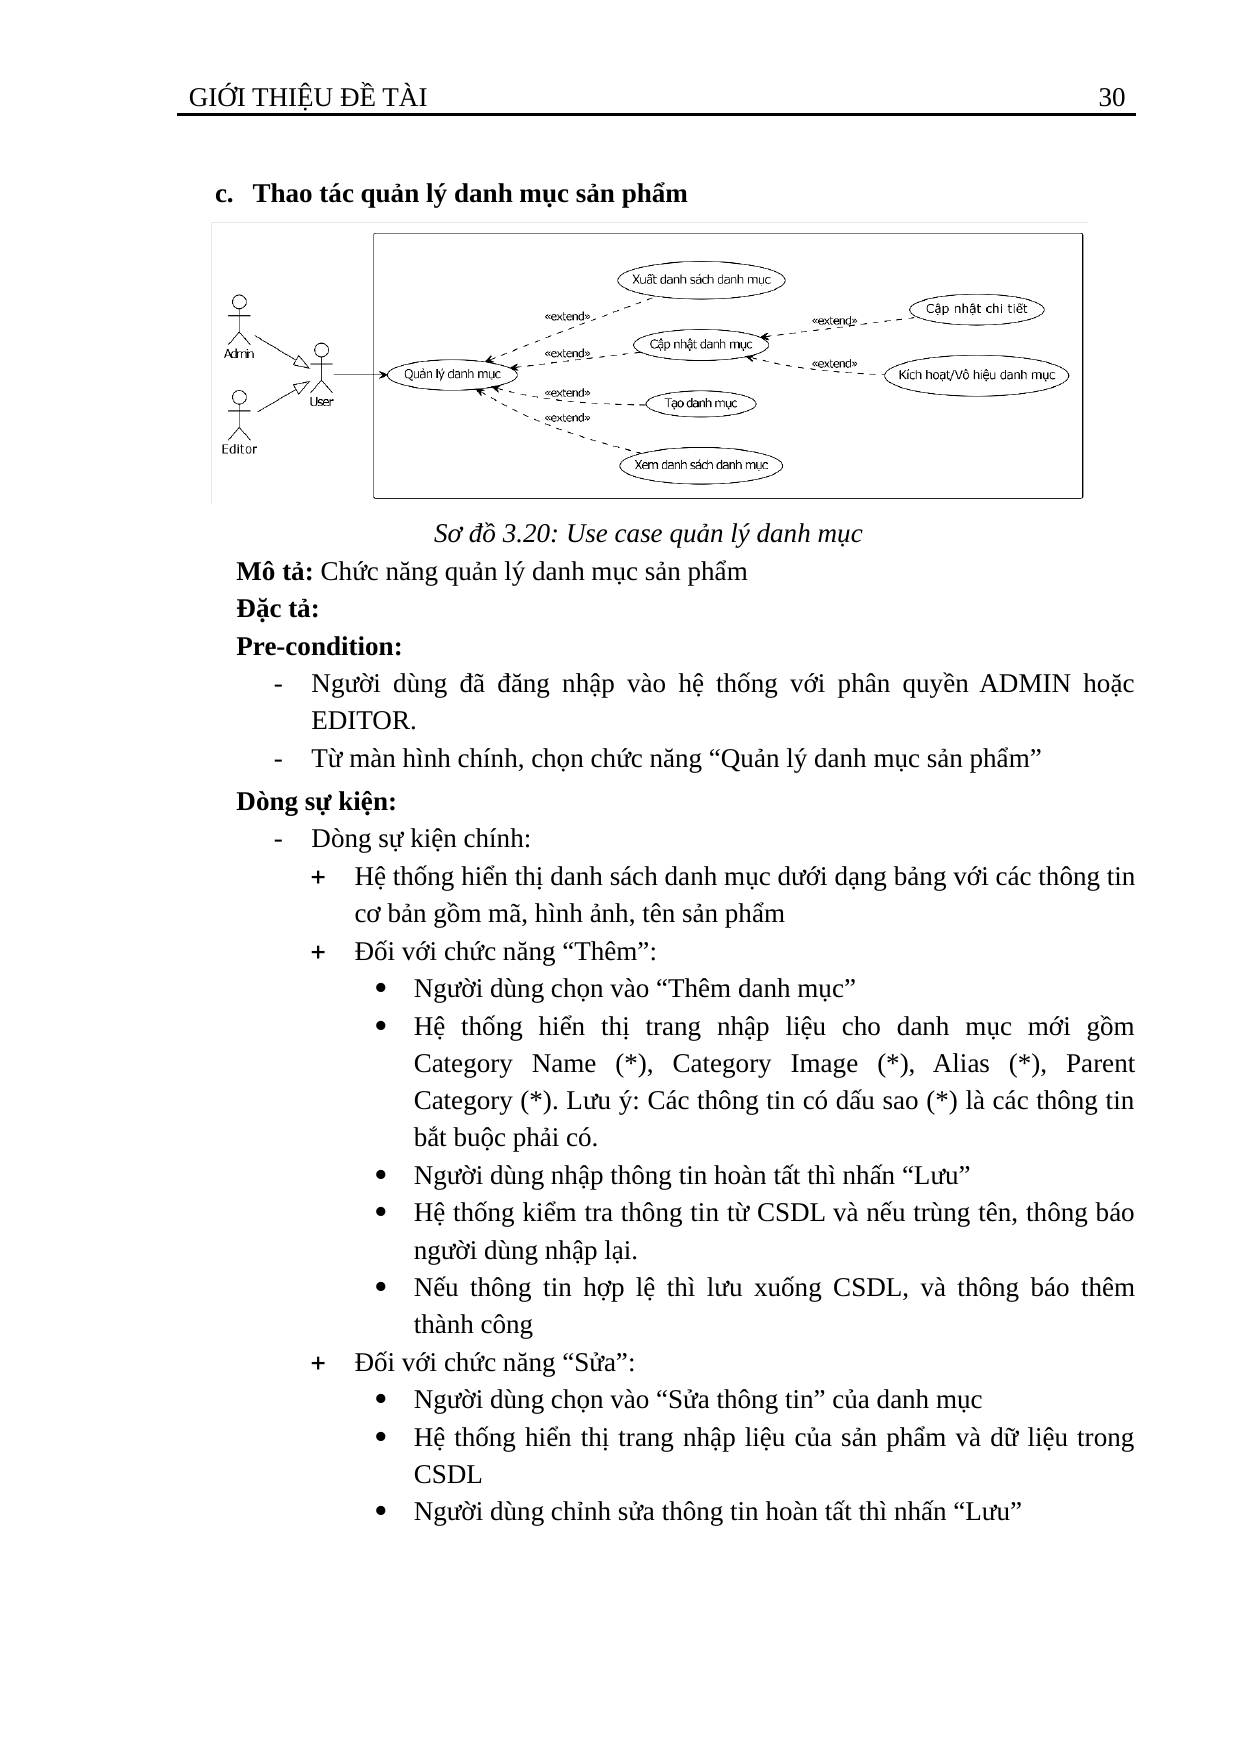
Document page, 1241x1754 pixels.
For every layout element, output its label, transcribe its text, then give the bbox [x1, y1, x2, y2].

list Đối với chức năng “Thêm”: [310, 934, 1136, 966]
list Đối với chức năng “Sửa”: [310, 1346, 1136, 1377]
list Hệ thống hiển thị trang nhập liệu cho danh mục mới gồm Category Name (*), Category Image (*), Alias (*), Parent Category (*). Lưu ý: Các thông tin có dấu sao (*) là các thông tin bắt buộc phải có. [376, 1009, 1136, 1153]
list Người dùng đã đăng nhập vào hệ thống với phân quyền ADMIN hoặc EDITOR. [274, 667, 1136, 736]
text Đặc tả: [177, 592, 1122, 623]
list Người dùng nhập thông tin hoàn tất thì nhấn “Lưu” [376, 1159, 1136, 1190]
list Hệ thống kiểm tra thông tin từ CSDL và nếu trùng tên, thông báo người dùng nhập lại. [376, 1196, 1136, 1265]
list Hệ thống hiển thị trang nhập liệu của sản phẩm và dữ liệu trong CSDL [376, 1421, 1136, 1489]
list Hệ thống hiển thị danh sách danh mục dưới dạng bảng với các thông tin cơ bản gồm mã, hình ảnh, tên sản phẩm [310, 860, 1136, 928]
list Người dùng chỉnh sửa thông tin hoàn tất thì nhấn “Lưu” [376, 1495, 1136, 1527]
list Người dùng chọn vào “Thêm danh mục” [376, 972, 1136, 1003]
list Nếu thông tin hợp lệ thì lưu xuống CSDL, và thông báo thêm thành công [376, 1271, 1136, 1339]
text Pre-condition: [177, 630, 1122, 661]
picture [203, 214, 1096, 512]
list Từ màn hình chính, chọn chức năng “Quản lý danh mục sản phẩm” [274, 742, 1136, 773]
text Mô tả: Chức năng quản lý danh mục sản phẩm [177, 555, 1122, 586]
list Dòng sự kiện chính: [274, 823, 1136, 854]
subtitle Thao tác quản lý danh mục sản phẩm [215, 177, 1122, 208]
list Người dùng chọn vào “Sửa thông tin” của danh mục [376, 1383, 1136, 1414]
text Dòng sự kiện: [177, 785, 1122, 816]
